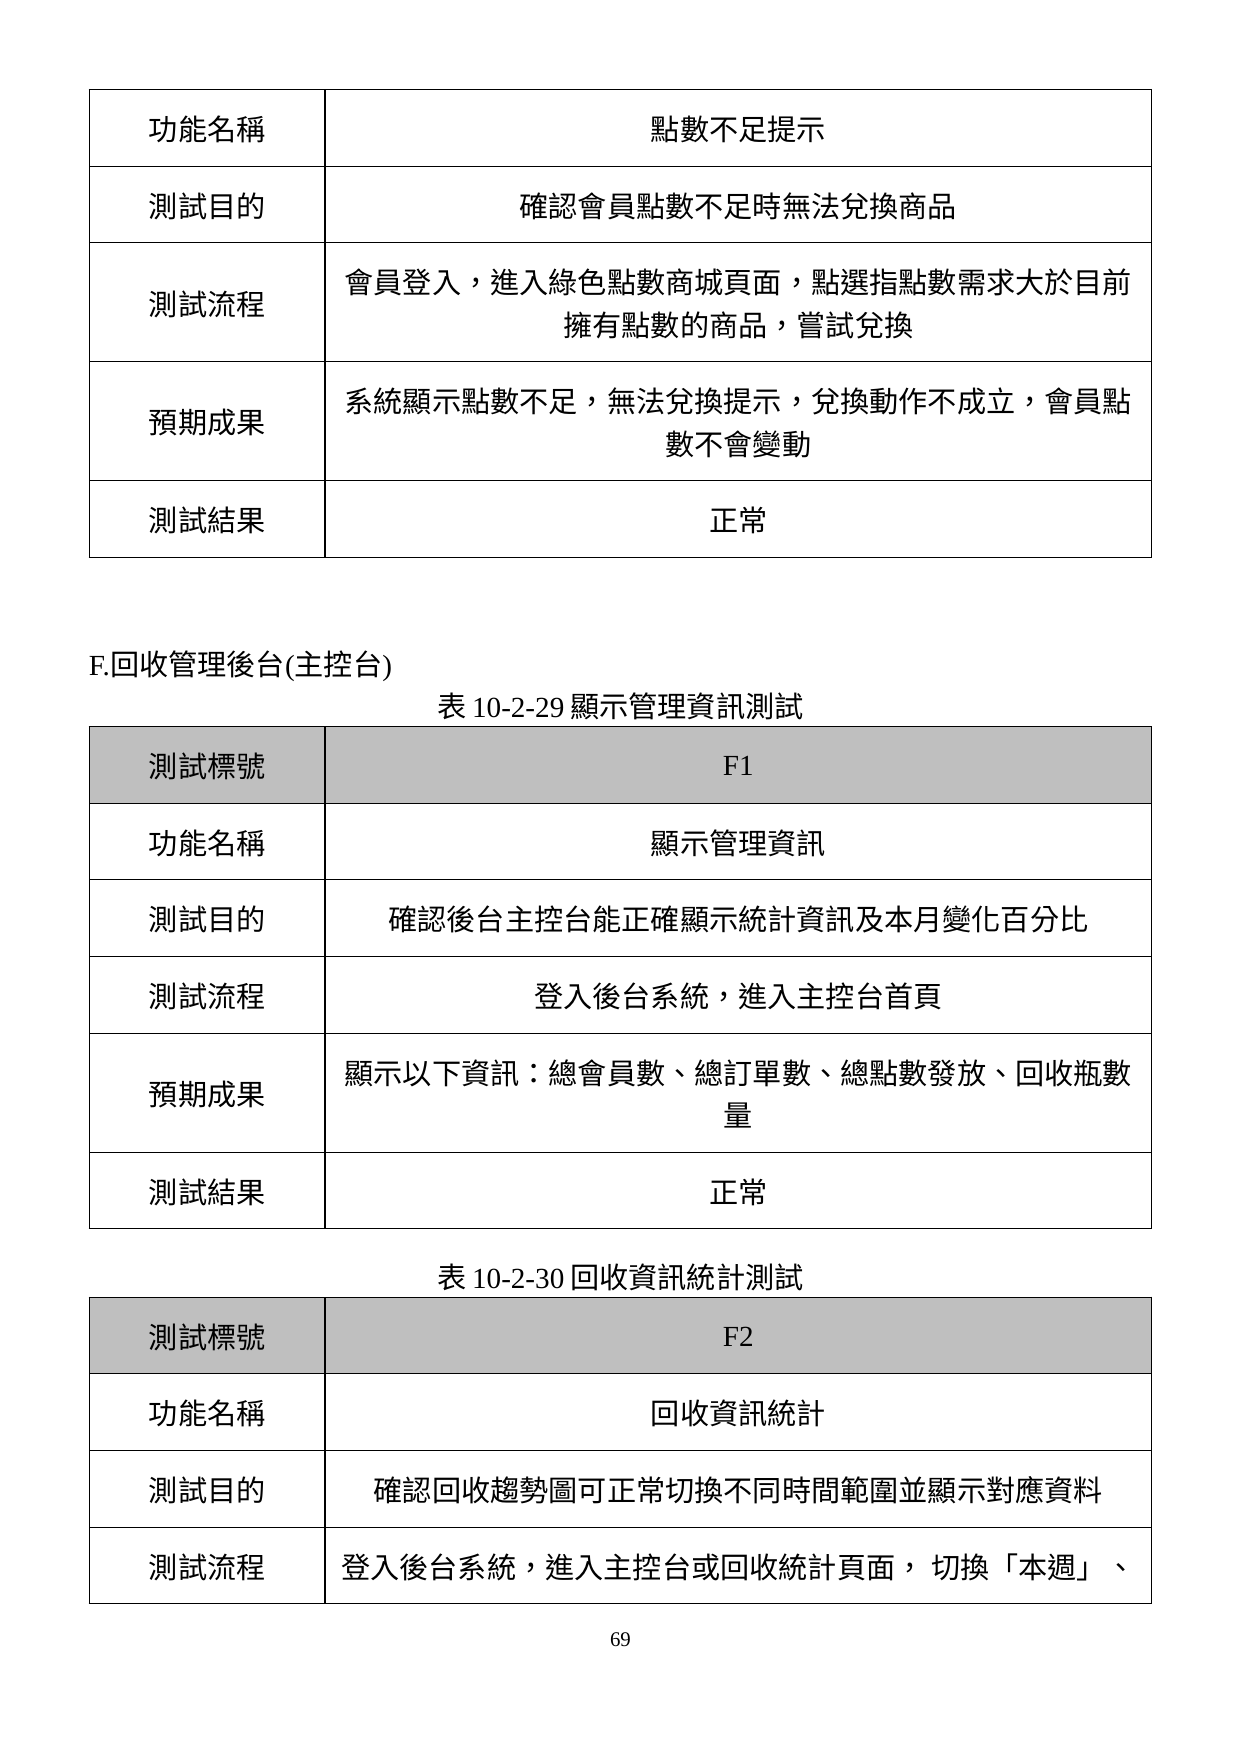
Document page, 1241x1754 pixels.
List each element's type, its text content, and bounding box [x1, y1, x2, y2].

table_header 測試標號 [90, 1298, 324, 1373]
table_cell 功能名稱 [90, 804, 324, 879]
table_cell 預期成果 [90, 362, 324, 480]
table_cell 登入後台系統，進入主控台首頁 [326, 957, 1151, 1033]
table_cell 測試目的 [90, 880, 324, 956]
table_cell 正常 [326, 1153, 1151, 1228]
table_cell 測試目的 [90, 167, 324, 242]
table_cell 功能名稱 [90, 1374, 324, 1450]
table_header F1 [326, 727, 1151, 803]
text 表10-2-30回收資訊統計測試 [89, 1254, 1152, 1297]
table_cell 正常 [326, 481, 1151, 557]
text F.回收管理後台(主控台) [89, 641, 1152, 684]
table_cell 顯示以下資訊：總會員數、總訂單數、總點數發放、回收瓶數量 [326, 1034, 1151, 1152]
table_cell 確認會員點數不足時無法兌換商品 [326, 167, 1151, 242]
table_cell 會員登入，進入綠色點數商城頁面，點選指點數需求大於目前擁有點數的商品，嘗試兌換 [326, 243, 1151, 361]
table_cell 測試流程 [90, 957, 324, 1033]
table_cell 測試目的 [90, 1451, 324, 1527]
table_cell 回收資訊統計 [326, 1374, 1151, 1450]
table_cell 測試結果 [90, 1153, 324, 1228]
text 表10-2-29顯示管理資訊測試 [89, 684, 1152, 726]
table_cell 系統顯示點數不足，無法兌換提示，兌換動作不成立，會員點數不會變動 [326, 362, 1151, 480]
table_cell 確認回收趨勢圖可正常切換不同時間範圍並顯示對應資料 [326, 1451, 1151, 1527]
table_cell 測試結果 [90, 481, 324, 557]
table_cell 點數不足提示 [326, 90, 1151, 166]
table_header 測試標號 [90, 727, 324, 803]
table_cell 確認後台主控台能正確顯示統計資訊及本月變化百分比 [326, 880, 1151, 956]
table_cell 預期成果 [90, 1034, 324, 1152]
table_header F2 [326, 1298, 1151, 1373]
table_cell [326, 1528, 1151, 1603]
table_cell 顯示管理資訊 [326, 804, 1151, 879]
table_cell 功能名稱 [90, 90, 324, 166]
table_cell 測試流程 [90, 243, 324, 361]
table_cell 測試流程 [90, 1528, 324, 1603]
